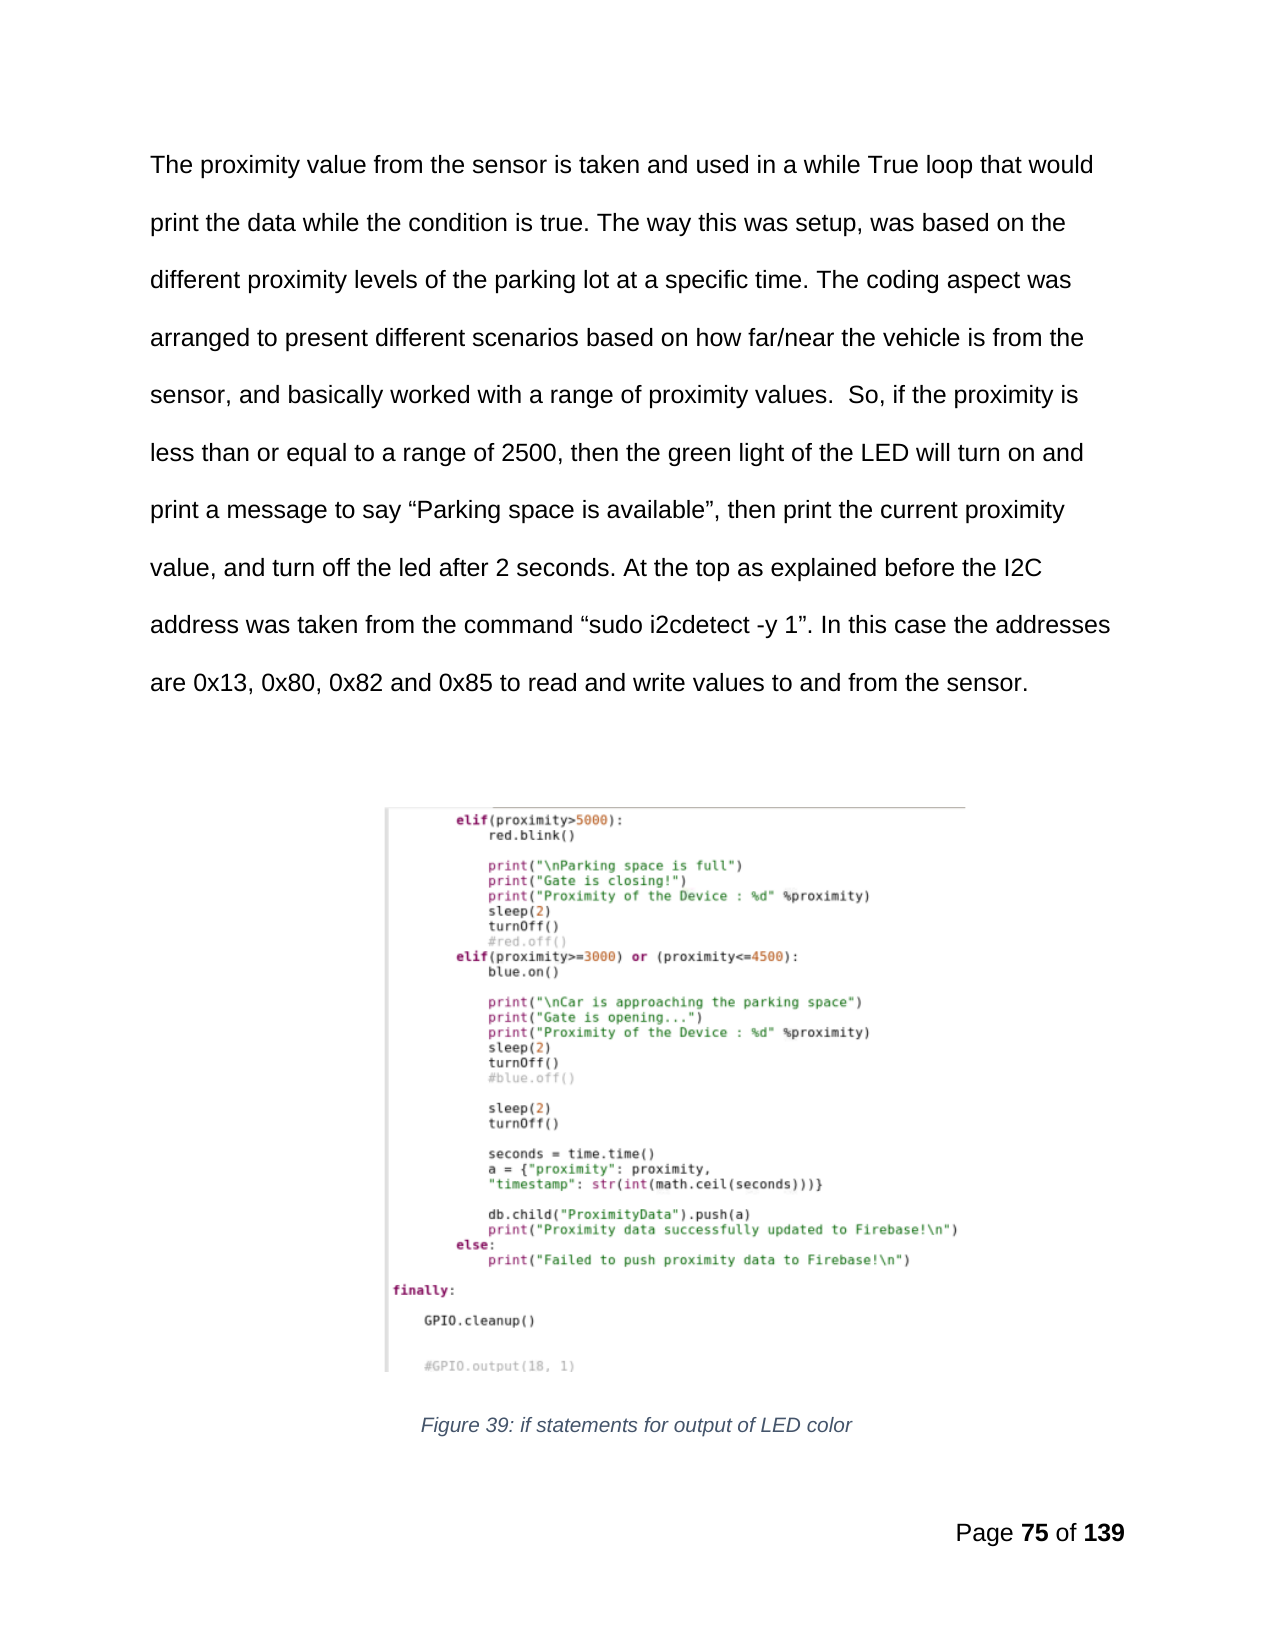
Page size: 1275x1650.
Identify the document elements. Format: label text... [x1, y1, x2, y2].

picture [384, 807, 966, 1372]
text The proximity value from the sensor is taken and used in a while True loop that would print the data while the condition is true. The way this was setup, was based on the different proximity levels of the parking lot at a specific time. The coding aspect was arranged to present different scenarios based on how far/near the vehicle is from the sensor, and basically worked with a range of proximity values. So, if the proximity is less than or equal to a range of 2500, then the green light of the LED will turn on and print a message to say “Parking space is available”, then print the current proximity value, and turn off the led after 2 seconds. At the top as explained before the I2C address was taken from the command “sudo i2cdetect -y 1”. In this case the addresses are 0x13, 0x80, 0x82 and 0x85 to read and write values to and from the sensor. [150, 150, 1125, 696]
text Figure 39: if statements for output of LED color [150, 1413, 1125, 1437]
